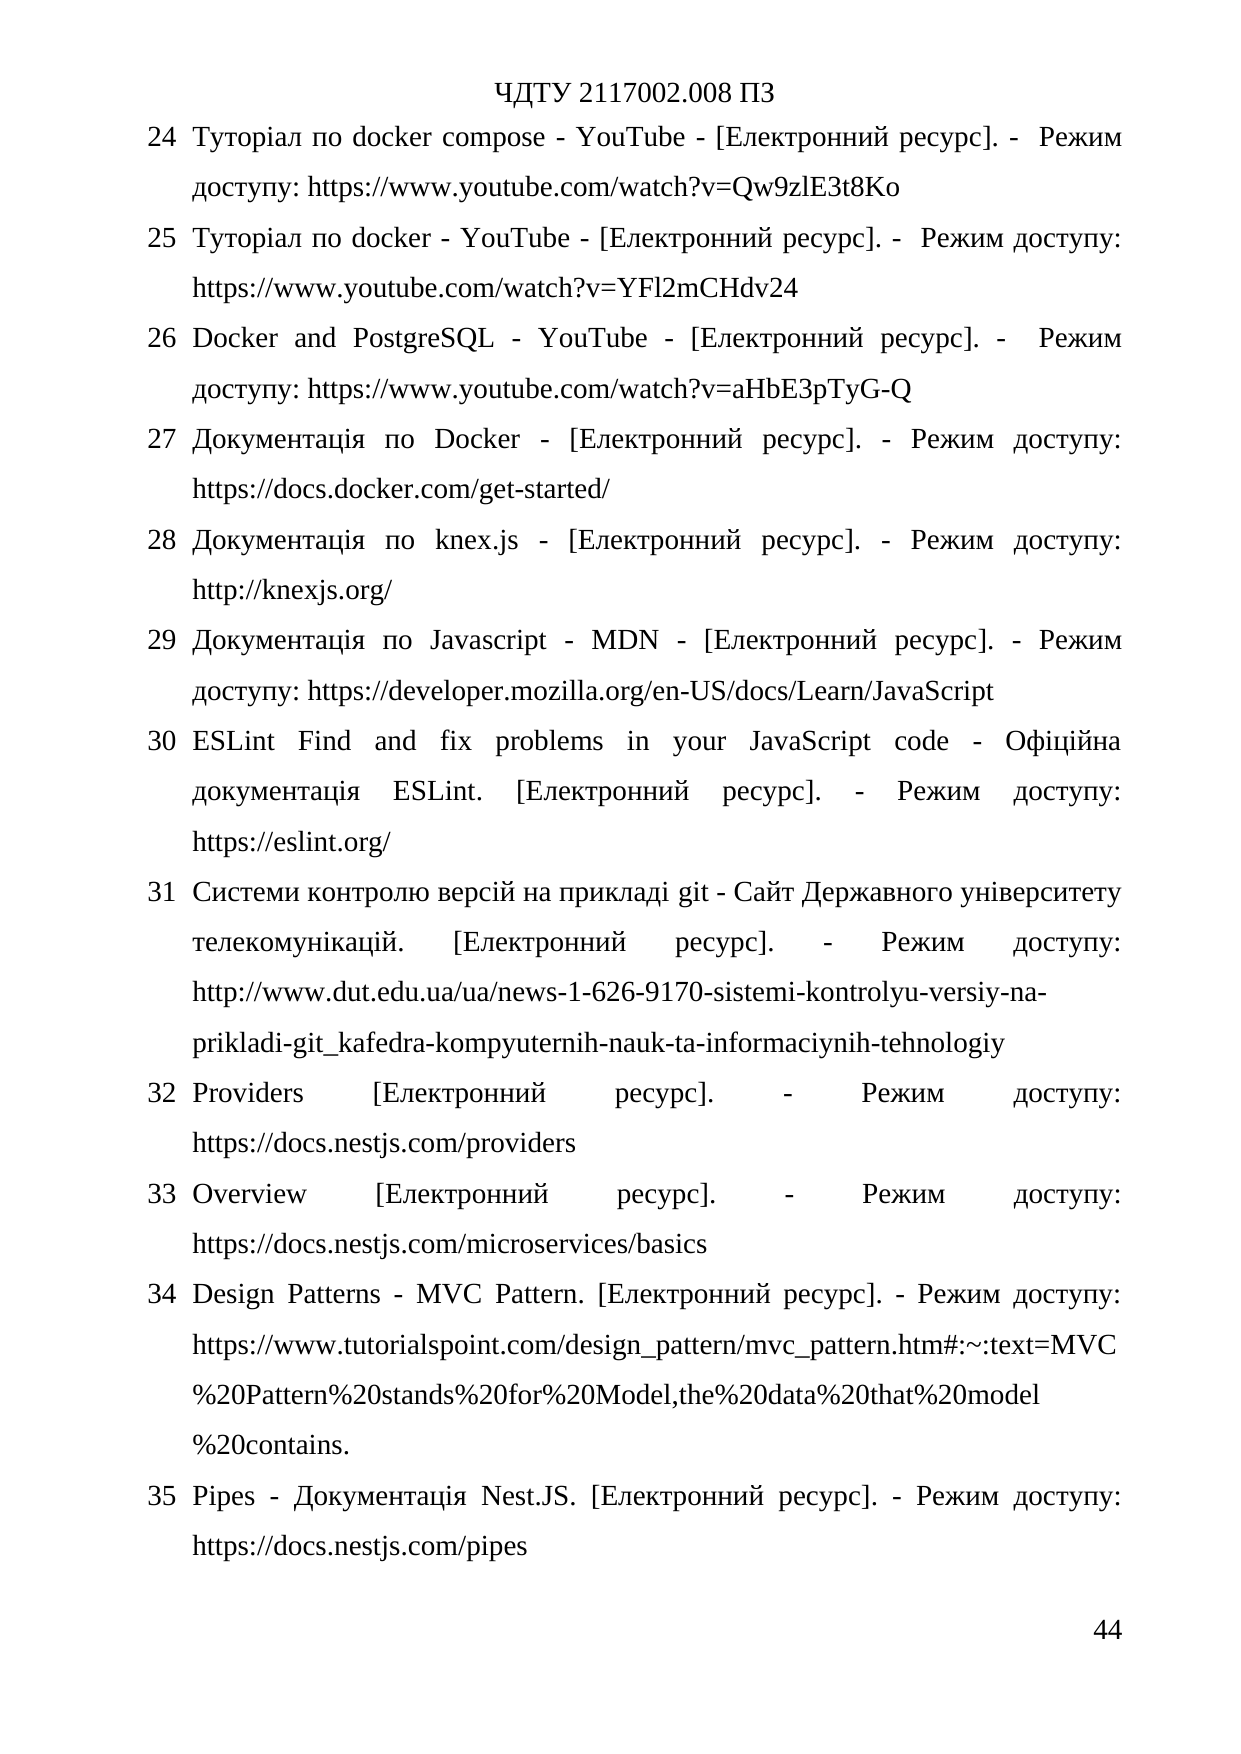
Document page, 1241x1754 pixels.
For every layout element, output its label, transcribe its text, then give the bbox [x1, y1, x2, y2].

list Документація по knex.js - [Електронний ресурс]. - Режим доступу: http://knexjs.org/ [147, 522, 1122, 606]
list Документація по Javascript - MDN - [Електронний ресурс]. - Режим доступу: https://developer.mozilla.org/en-US/docs/Learn/JavaScript [147, 622, 1122, 706]
list Overview [Електронний ресурс]. - Режим доступу: https://docs.nestjs.com/microservices/basics [147, 1176, 1122, 1260]
list ESLint Find and fix problems in your JavaScript code - Офіційна документація ESLint. [Електронний ресурс]. - Режим доступу: https://eslint.org/ [147, 723, 1122, 857]
list Туторіал по docker compose - YouTube - [Електронний ресурс]. - Режим доступу: https://www.youtube.com/watch?v=Qw9zlE3t8Ko [147, 119, 1122, 203]
list Документація по Docker - [Електронний ресурс]. - Режим доступу: https://docs.docker.com/get-started/ [147, 421, 1122, 505]
list Pipes - Документація Nest.JS. [Електронний ресурс]. - Режим доступу: https://docs.nestjs.com/pipes [147, 1478, 1122, 1562]
list Системи контролю версій на прикладі git - Сайт Державного університету телекомунікацій. [Електронний ресурс]. - Режим доступу: http://www.dut.edu.ua/ua/news-1-626-9170-sistemi-kontrolyu-versiy-na-prikladi-git_kafedra-kompyuternih-nauk-ta-informaciynih-tehnologiy [147, 874, 1122, 1058]
list Providers [Електронний ресурс]. - Режим доступу: https://docs.nestjs.com/providers [147, 1075, 1122, 1159]
list Docker and PostgreSQL - YouTube - [Електронний ресурс]. - Режим доступу: https://www.youtube.com/watch?v=aHbE3pTyG-Q [147, 321, 1122, 404]
list Туторіал по docker - YouTube - [Електронний ресурс]. - Режим доступу: https://www.youtube.com/watch?v=YFl2mCHdv24 [147, 220, 1122, 304]
list Design Patterns - MVC Pattern. [Електронний ресурс]. - Режим доступу: https://www.tutorialspoint.com/design_pattern/mvc_pattern.htm#:~:text=MVC%20Pattern%20stands%20for%20Model,the%20data%20that%20model%20contains. [147, 1276, 1122, 1461]
